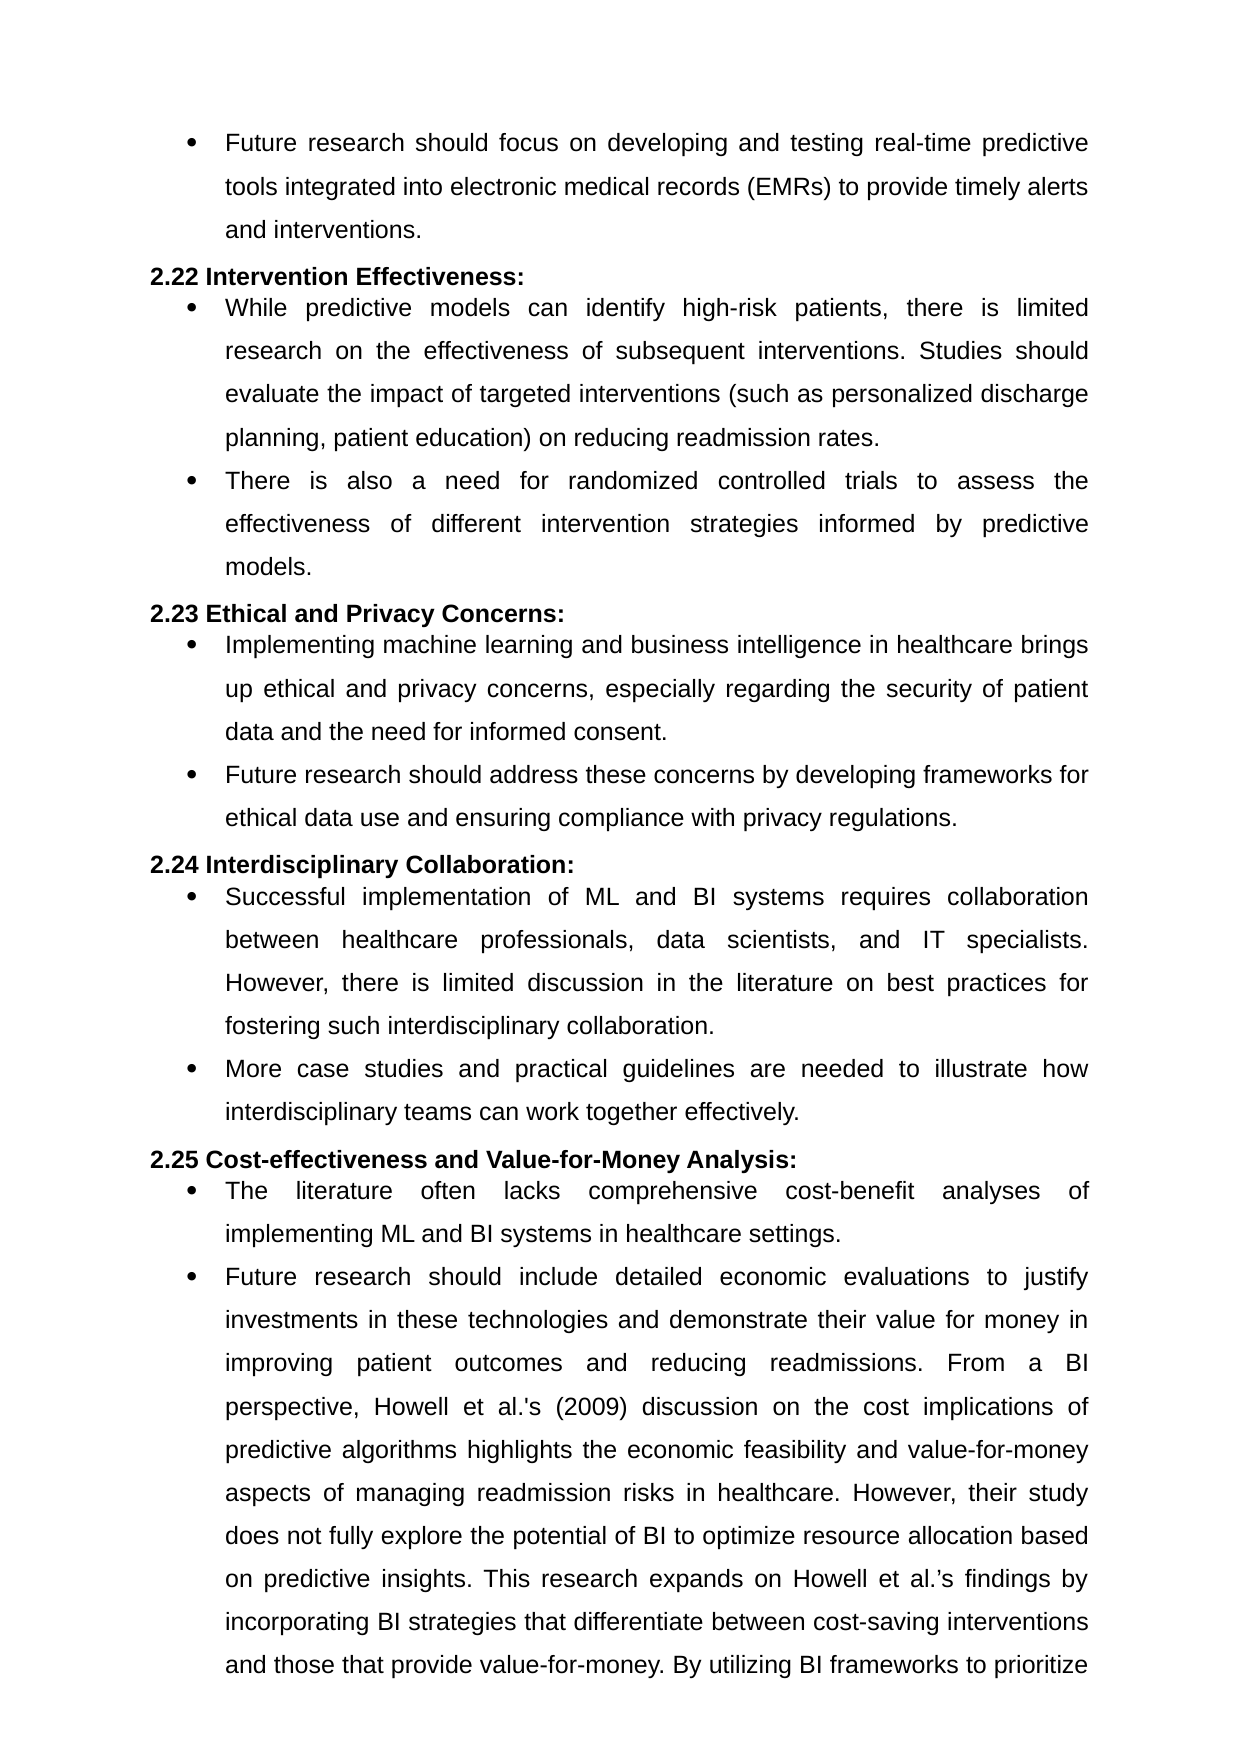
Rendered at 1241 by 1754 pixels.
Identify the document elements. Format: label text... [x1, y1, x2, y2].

list Implementing machine learning and business intelligence in healthcare brings up ethical and privacy concerns, especially regarding the security of patient data and the need for informed consent. [187, 630, 1090, 746]
list Successful implementation of ML and BI systems requires collaboration between healthcare professionals, data scientists, and IT specialists. However, there is limited discussion in the literature on best practices for fostering such interdisciplinary collaboration. [187, 881, 1090, 1040]
list More case studies and practical guidelines are needed to illustrate how interdisciplinary teams can work together effectively. [187, 1054, 1090, 1126]
subtitle 2.24 Interdisciplinary Collaboration: [150, 850, 1090, 879]
subtitle 2.22 Intervention Effectiveness: [150, 262, 1090, 291]
list Future research should focus on developing and testing real-time predictive tools integrated into electronic medical records (EMRs) to provide timely alerts and interventions. [187, 128, 1090, 243]
list The literature often lacks comprehensive cost-benefit analyses of implementing ML and BI systems in healthcare settings. [187, 1176, 1090, 1248]
list There is also a need for randomized controlled trials to assess the effectiveness of different intervention strategies informed by predictive models. [187, 466, 1090, 581]
subtitle 2.23 Ethical and Privacy Concerns: [150, 599, 1090, 628]
list Future research should address these concerns by developing frameworks for ethical data use and ensuring compliance with privacy regulations. [187, 760, 1090, 832]
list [187, 1262, 1090, 1679]
subtitle 2.25 Cost-effectiveness and Value-for-Money Analysis: [150, 1144, 1090, 1173]
list While predictive models can identify high-risk patients, there is limited research on the effectiveness of subsequent interventions. Studies should evaluate the impact of targeted interventions (such as personalized discharge planning, patient education) on reducing readmission rates. [187, 293, 1090, 451]
